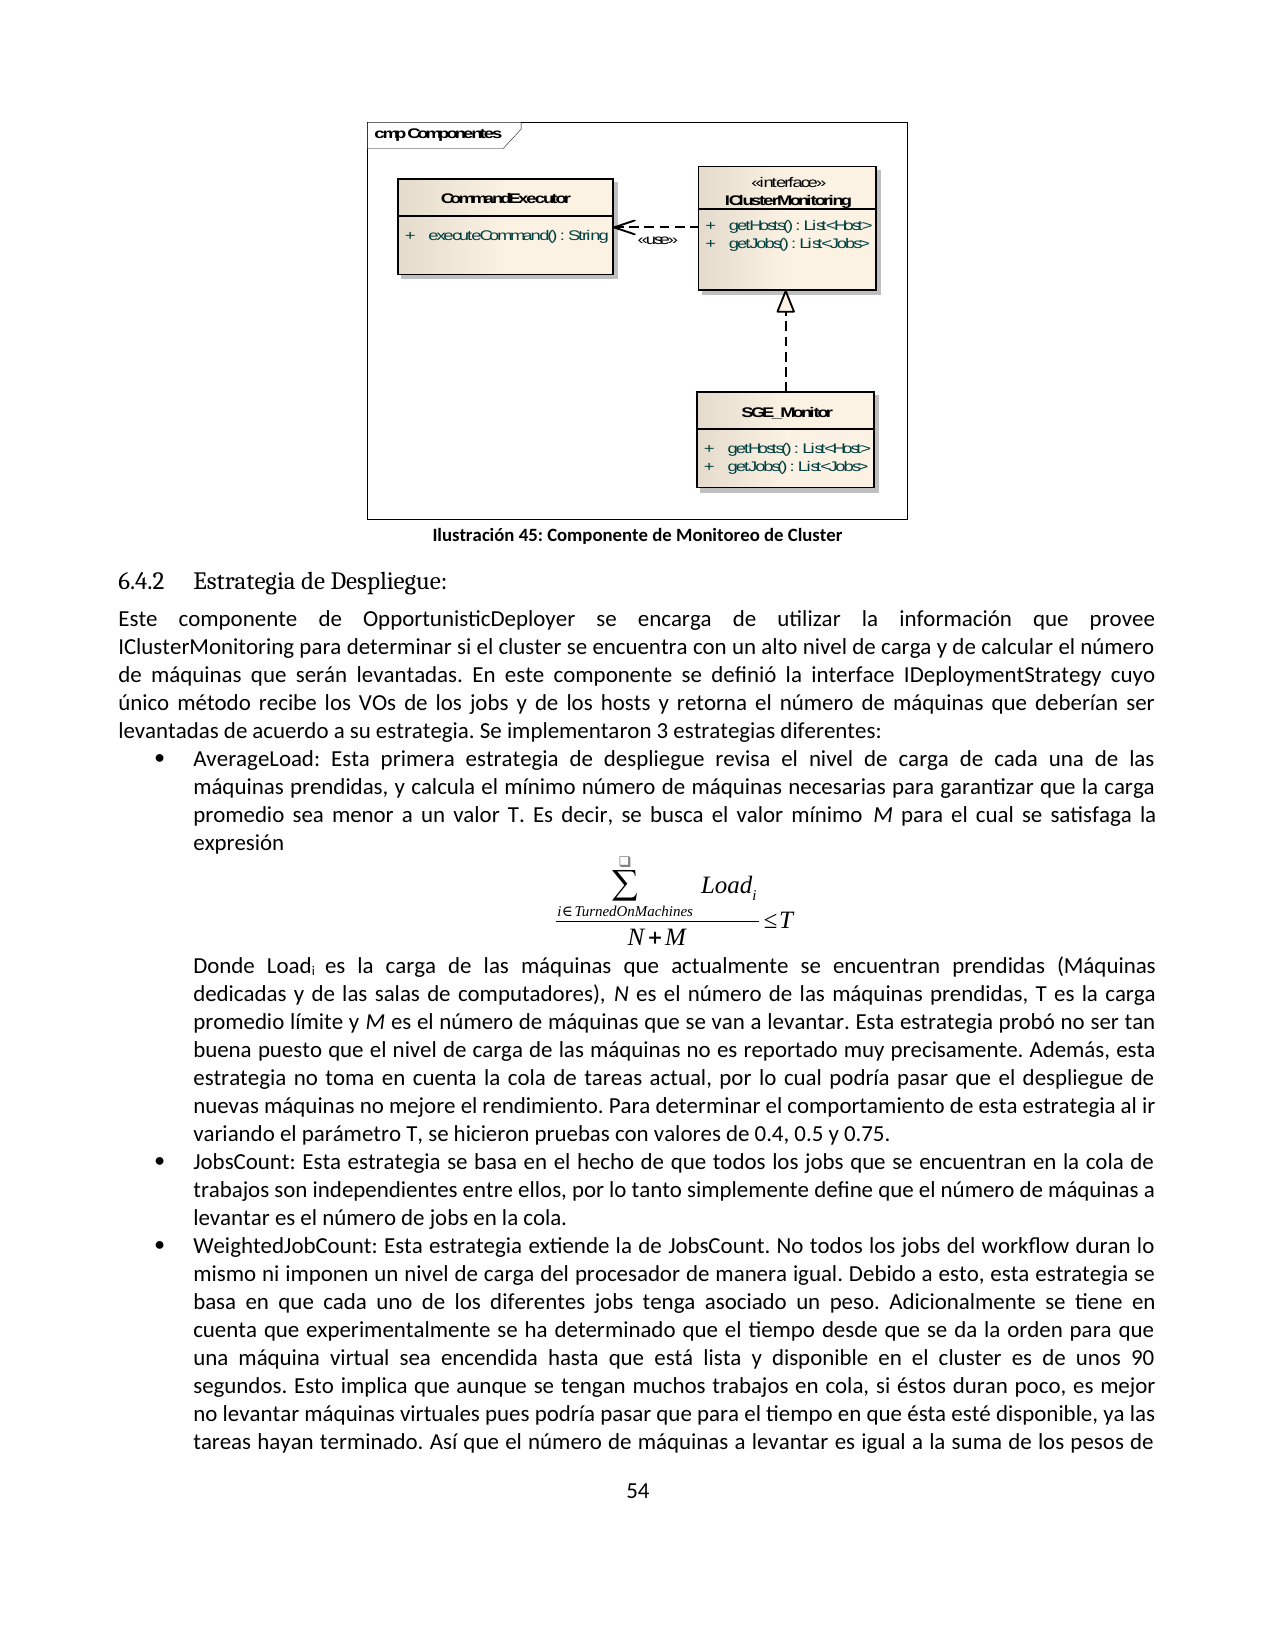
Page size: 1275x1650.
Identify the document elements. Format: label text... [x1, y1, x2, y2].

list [156, 1231, 1157, 1455]
list Donde Loadi es la carga de las máquinas que actualmente se encuentran prendidas (Máquinas dedicadas y de las salas de computadores), N es el número de las máquinas prendidas, T es la carga promedio límite y M es el número de máquinas que se van a levantar. Esta estrategia probó no ser tan buena puesto que el nivel de carga de las máquinas no es reportado muy precisamente. Además, esta estrategia no toma en cuenta la cola de tareas actual, por lo cual podría pasar que el despliegue de nuevas máquinas no mejore el rendimiento. Para determinar el comportamiento de esta estrategia al ir variando el parámetro T, se hicieron pruebas con valores de 0.4, 0.5 y 0.75. [193, 951, 1157, 1147]
list JobsCount: Esta estrategia se basa en el hecho de que todos los jobs que se encuentran en la cola de trabajos son independientes entre ellos, por lo tanto simplemente define que el número de máquinas a levantar es el número de jobs en la cola. [156, 1147, 1157, 1231]
subtitle Estrategia de Despliegue: [118, 567, 1157, 596]
text Ilustración 45: Componente de Monitoreo de Cluster [118, 523, 1157, 546]
text Este componente de OpportunisticDeployer se encarga de utilizar la información que provee IClusterMonitoring para determinar si el cluster se encuentra con un alto nivel de carga y de calcular el número de máquinas que serán levantadas. En este componente se definió la interface IDeploymentStrategy cuyo único método recibe los VOs de los jobs y de los hosts y retorna el número de máquinas que deberían ser levantadas de acuerdo a su estrategia. Se implementaron 3 estrategias diferentes: [118, 604, 1157, 744]
list AverageLoad: Esta primera estrategia de despliegue revisa el nivel de carga de cada una de las máquinas prendidas, y calcula el mínimo número de máquinas necesarias para garantizar que la carga promedio sea menor a un valor T. Es decir, se busca el valor mínimo M para el cual se satisfaga la expresión [156, 744, 1157, 856]
